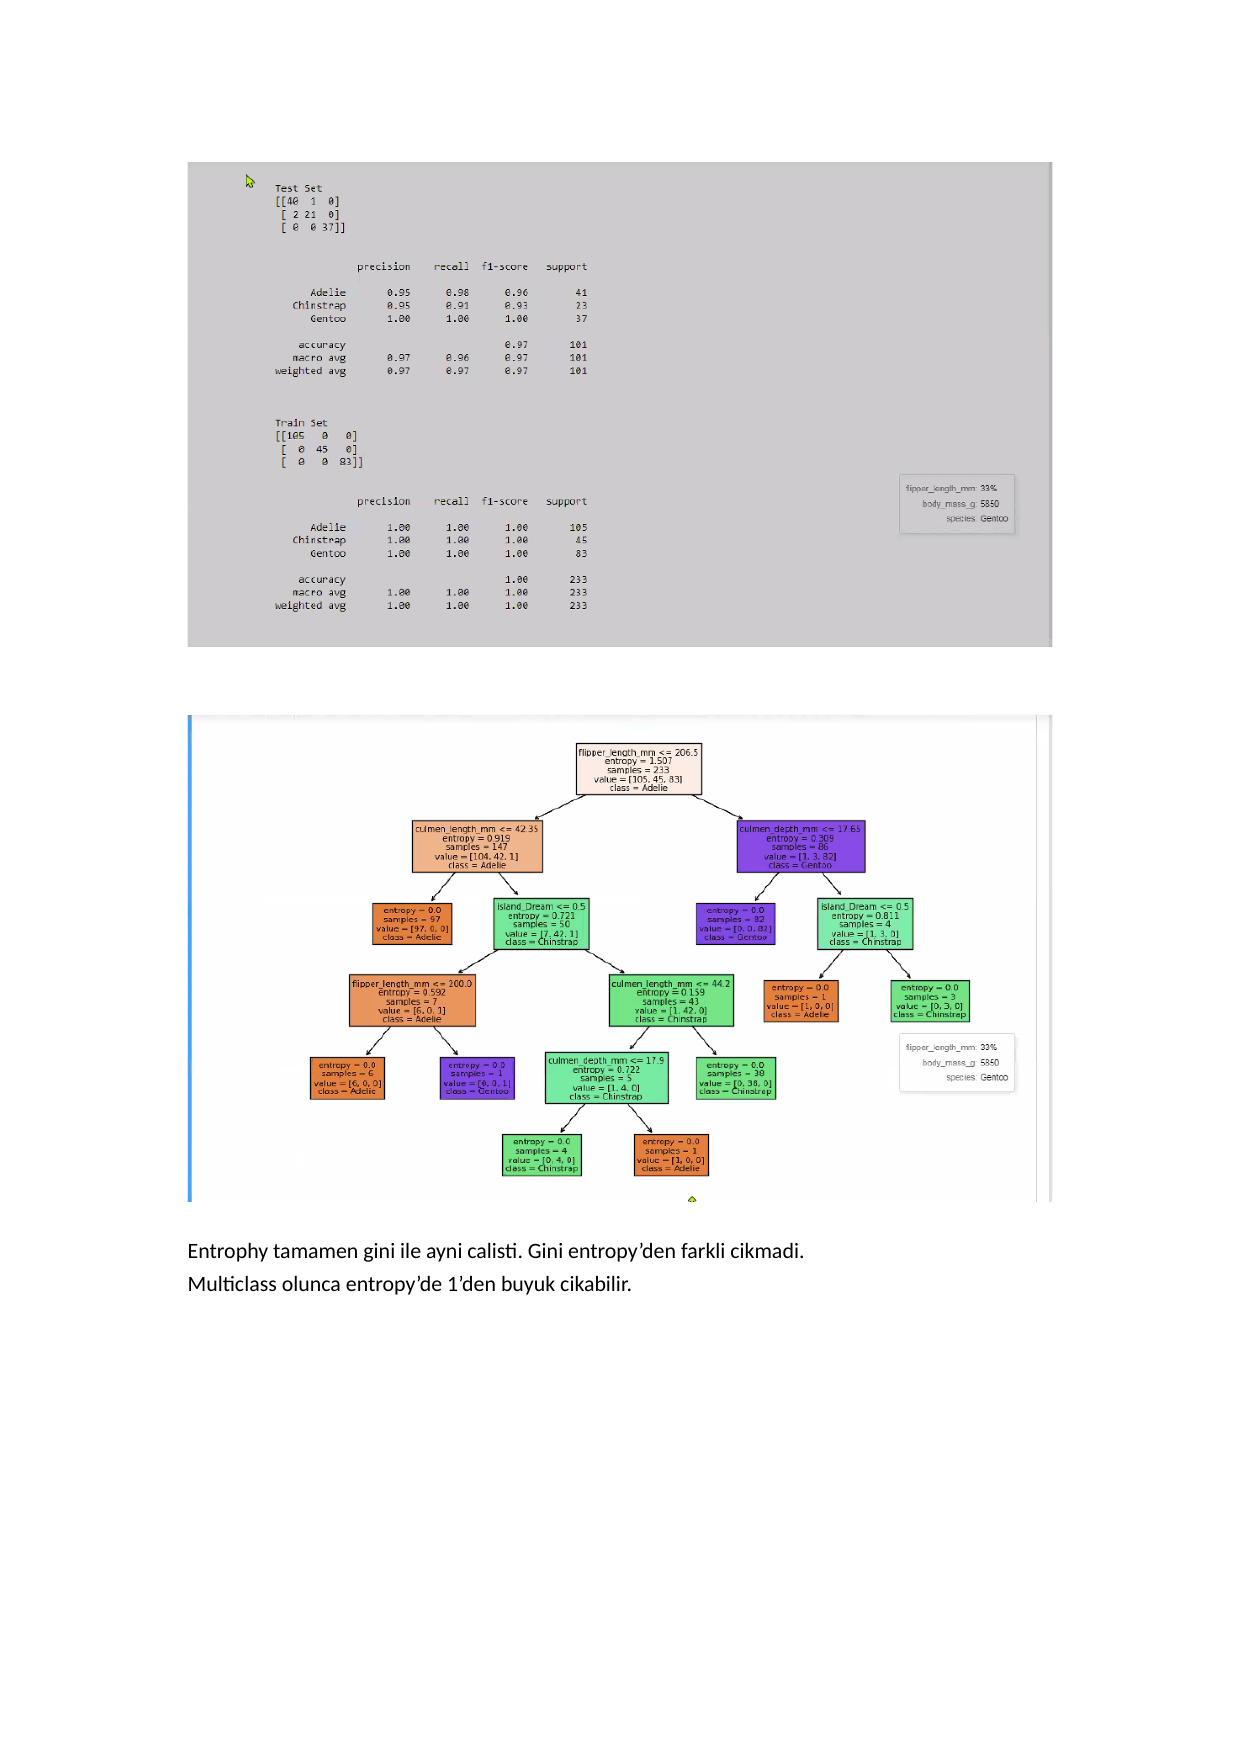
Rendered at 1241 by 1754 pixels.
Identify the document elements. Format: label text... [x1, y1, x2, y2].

text Multiclass olunca entropy’de 1’den buyuk cikabilir. [187, 1267, 1053, 1299]
text Entrophy tamamen gini ile ayni calisti. Gini entropy’den farkli cikmadi. [187, 1234, 1053, 1267]
picture [187, 162, 1053, 647]
picture [187, 714, 1053, 1202]
